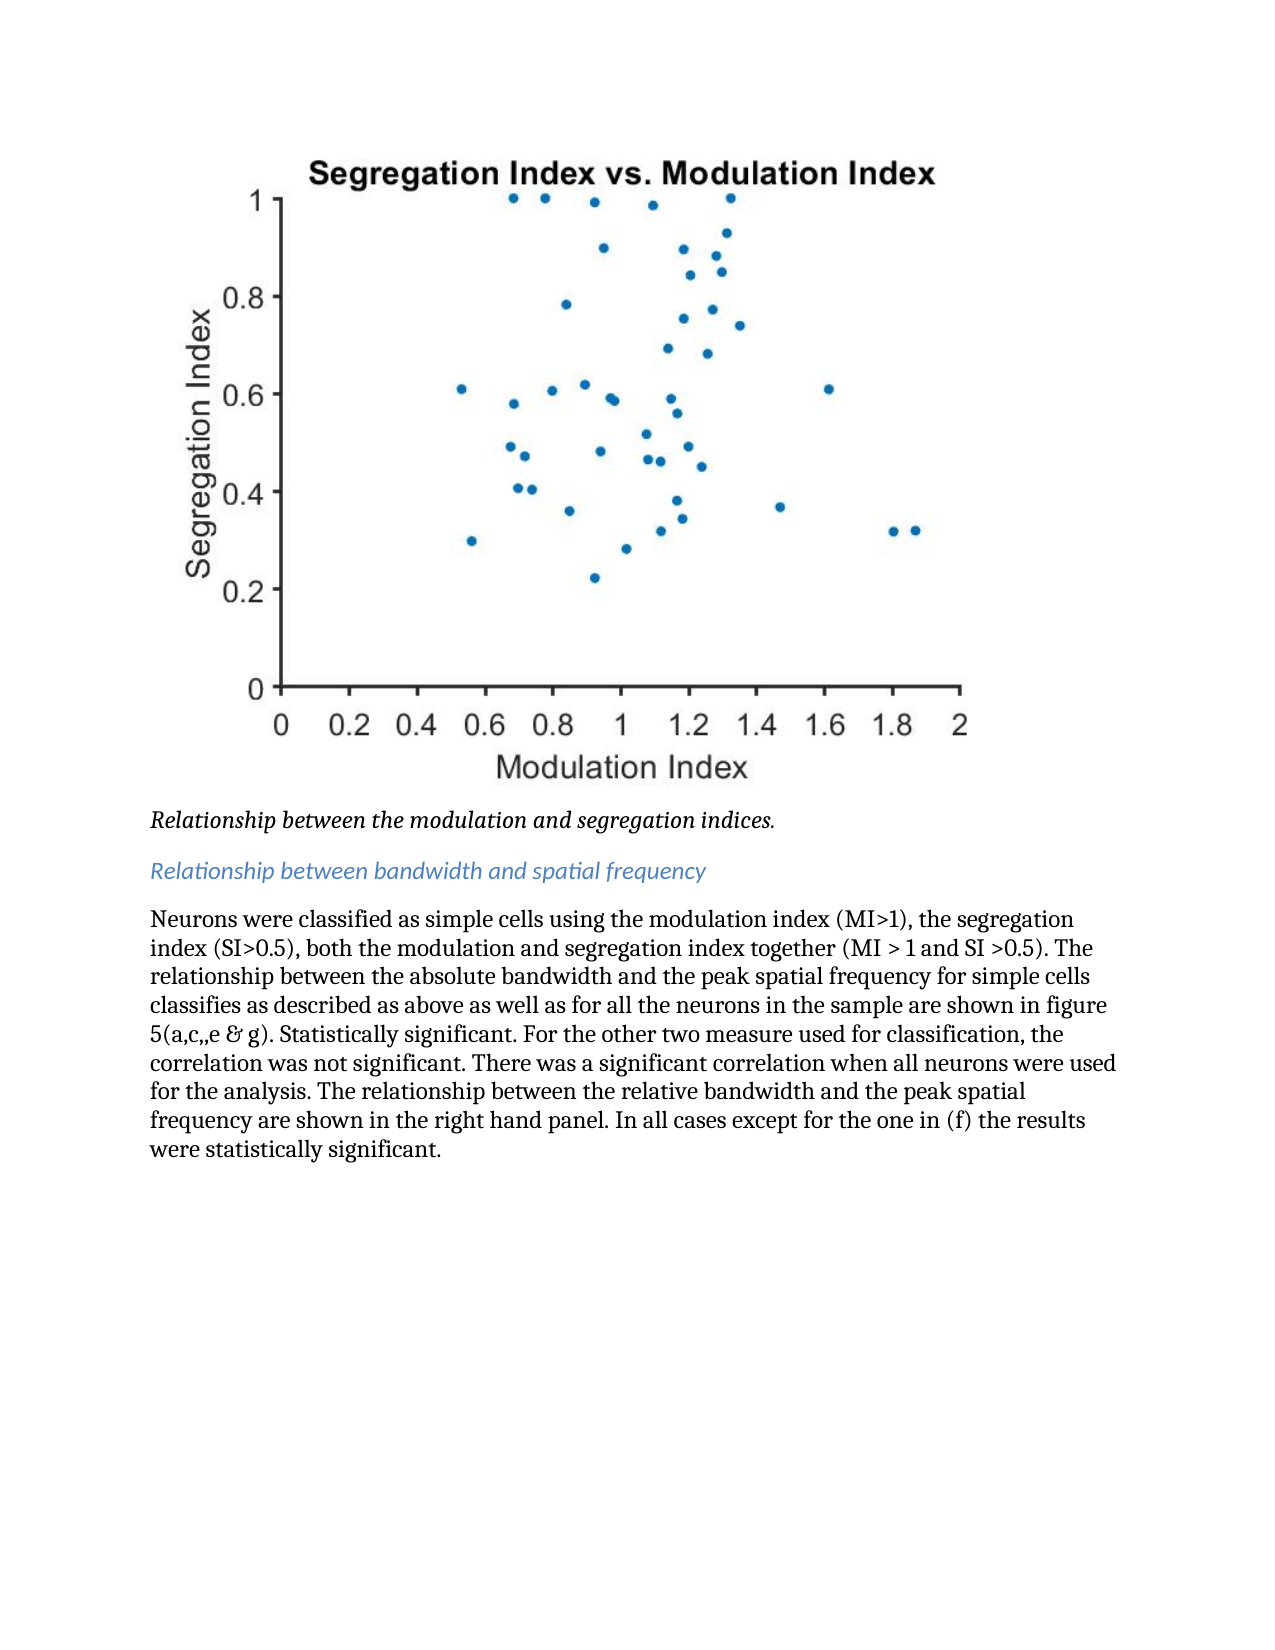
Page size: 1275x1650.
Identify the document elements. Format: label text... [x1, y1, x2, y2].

text Relationship between the modulation and segregation indices. [150, 806, 1125, 835]
subtitle Relationship between bandwidth and spatial frequency [150, 856, 1125, 886]
text Neurons were classified as simple cells using the modulation index (MI>1), the segregation index (SI>0.5), both the modulation and segregation index together (MI > 1 and SI >0.5). The relationship between the absolute bandwidth and the peak spatial frequency for simple cells classifies as described as above as well as for all the neurons in the sample are shown in figure 5(a,c,,e & g). Statistically significant. For the other two measure used for classification, the correlation was not significant. There was a significant correlation when all neurons were used for the analysis. The relationship between the relative bandwidth and the peak spatial frequency are shown in the right hand panel. In all cases except for the one in (f) the results were statistically significant. [150, 905, 1125, 1163]
picture [168, 150, 1044, 786]
